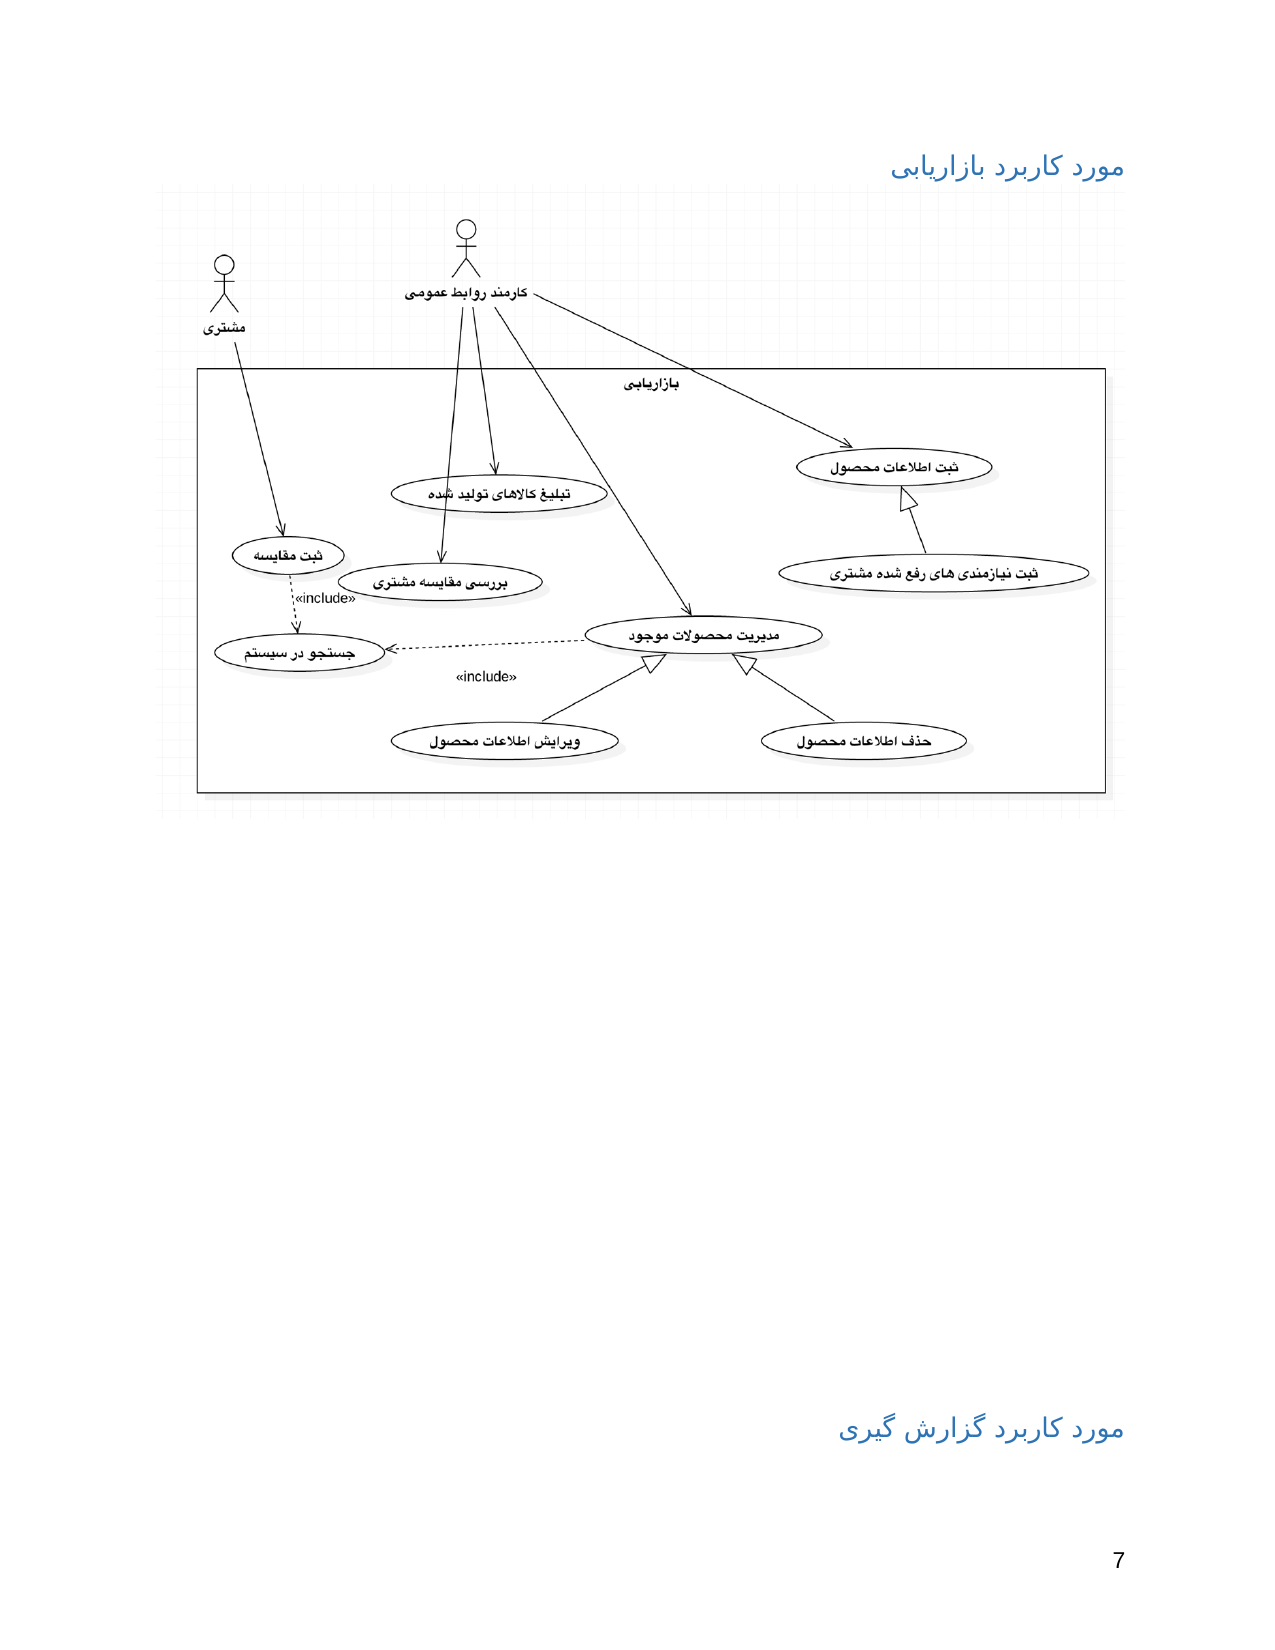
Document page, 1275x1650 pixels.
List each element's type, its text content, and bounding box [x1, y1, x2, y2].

subtitle مورد کاربرد گزارش گیری [150, 1412, 1125, 1444]
picture [155, 184, 1125, 819]
subtitle مورد کاربرد بازاریابی [150, 150, 1125, 182]
